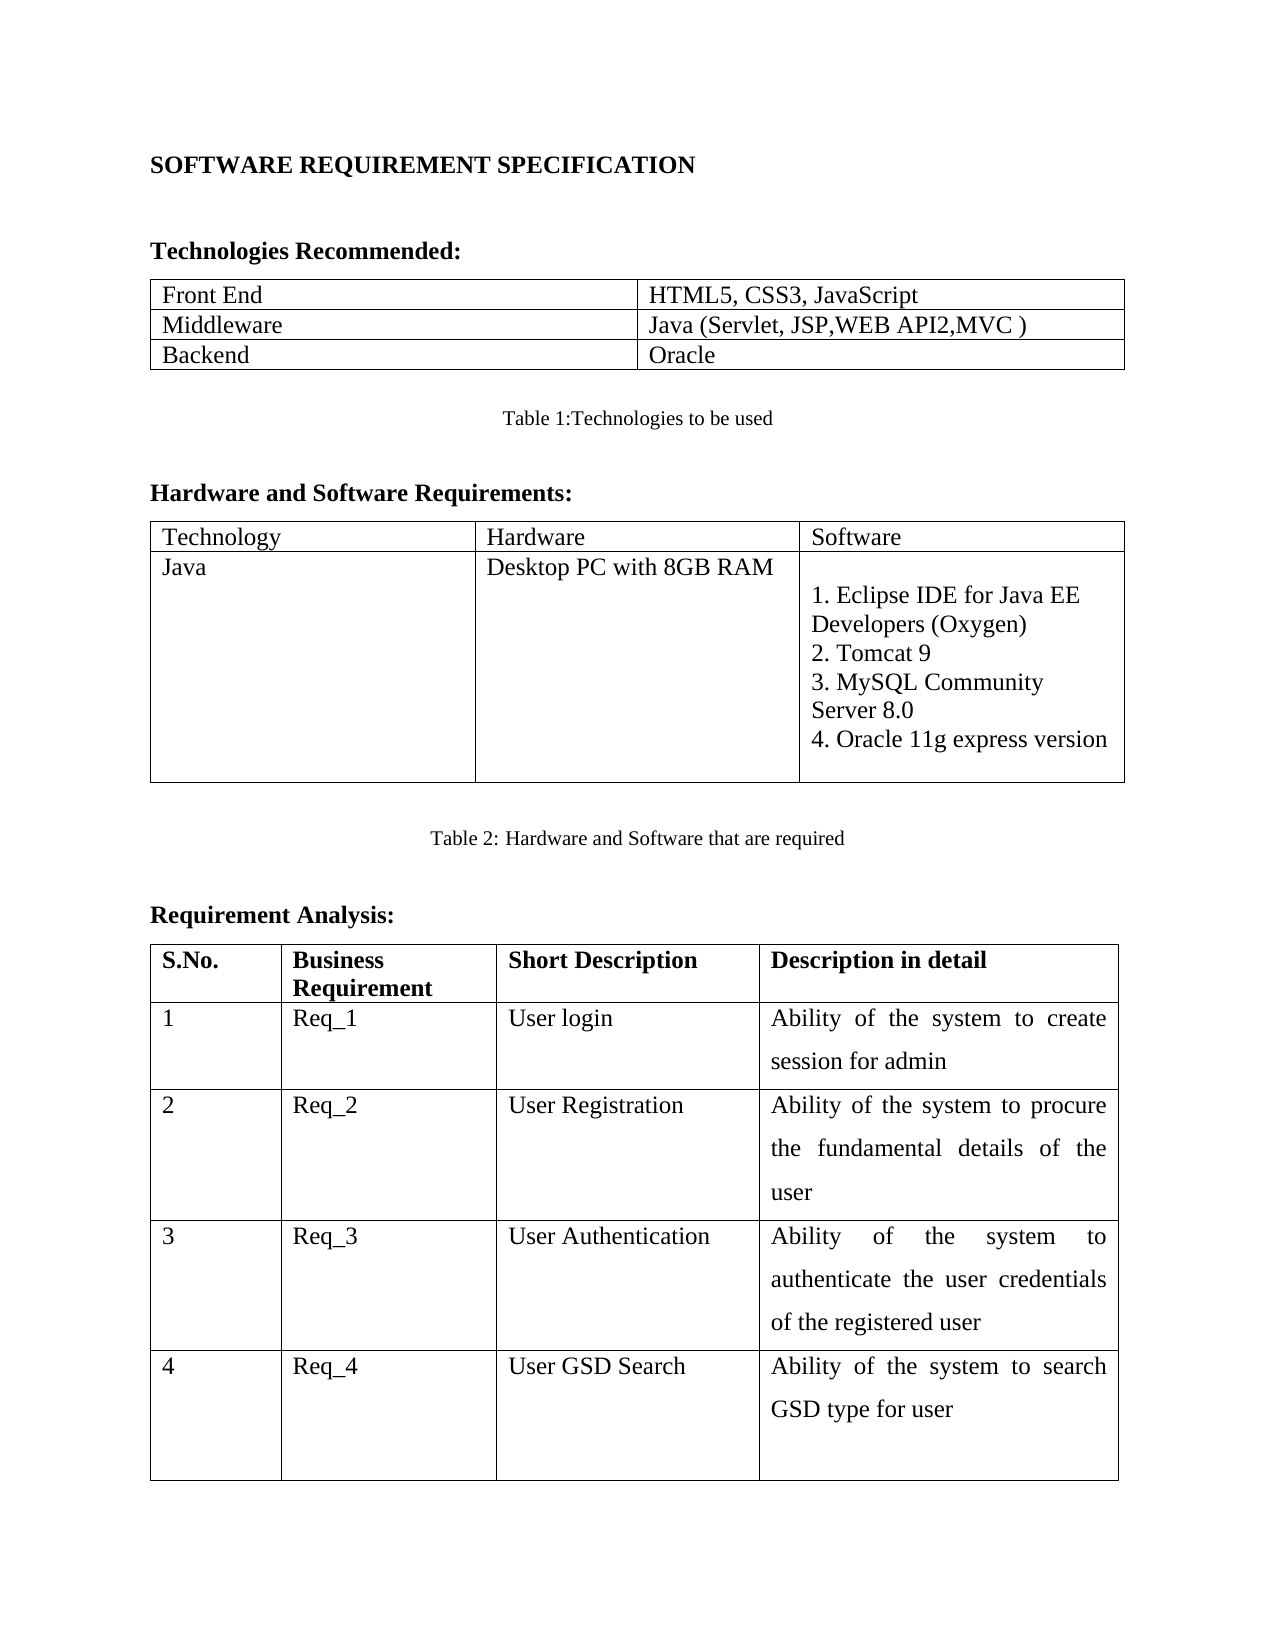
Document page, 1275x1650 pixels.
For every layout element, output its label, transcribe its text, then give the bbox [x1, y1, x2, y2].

table_cell User Registration [497, 1090, 759, 1220]
table_cell 1 [151, 1003, 281, 1089]
table_cell Oracle [638, 340, 1124, 369]
table_cell Java [151, 552, 475, 782]
table_cell 1. Eclipse IDE for Java EE Developers (Oxygen) 2. Tomcat 9 3. MySQL Community Server 8.0 4. Oracle 11g express version [800, 552, 1124, 782]
table_cell User login [497, 1003, 759, 1089]
text Table 1:Technologies to be used [150, 406, 1125, 430]
table_cell Ability of the system to authenticate the user credentials of the registered user [760, 1221, 1118, 1350]
table_cell Ability of the system to create session for admin [760, 1003, 1118, 1089]
table_header HTML5, CSS3, JavaScript [638, 280, 1124, 309]
text Table 2: Hardware and Software that are required [150, 826, 1125, 850]
table_cell User GSD Search [497, 1351, 759, 1480]
table_header Short Description [497, 945, 759, 1002]
table_cell Ability of the system to procure the fundamental details of the user [760, 1090, 1118, 1220]
table_header Description in detail [760, 945, 1118, 1002]
table_header Hardware [476, 522, 799, 551]
table_cell Middleware [151, 310, 637, 339]
table_cell Desktop PC with 8GB RAM [476, 552, 799, 782]
text Technologies Recommended: [150, 236, 1125, 265]
table_cell 3 [151, 1221, 281, 1350]
table_cell Req_2 [282, 1090, 496, 1220]
text SOFTWARE REQUIREMENT SPECIFICATION [150, 150, 1125, 179]
table_header S.No. [151, 945, 281, 1002]
table_cell Backend [151, 340, 637, 369]
table_cell Ability of the system to search GSD type for user [760, 1351, 1118, 1480]
table_header Software [800, 522, 1124, 551]
table_header Front End [151, 280, 637, 309]
table_header Technology [151, 522, 475, 551]
table_header Business Requirement [282, 945, 496, 1002]
table_cell Req_1 [282, 1003, 496, 1089]
table_cell Java (Servlet, JSP,WEB API2,MVC ) [638, 310, 1124, 339]
table_cell 4 [151, 1351, 281, 1480]
table_cell Req_3 [282, 1221, 496, 1350]
table_cell User Authentication [497, 1221, 759, 1350]
text Requirement Analysis: [150, 901, 1125, 929]
table_cell 2 [151, 1090, 281, 1220]
table_cell Req_4 [282, 1351, 496, 1480]
text Hardware and Software Requirements: [150, 478, 1125, 507]
